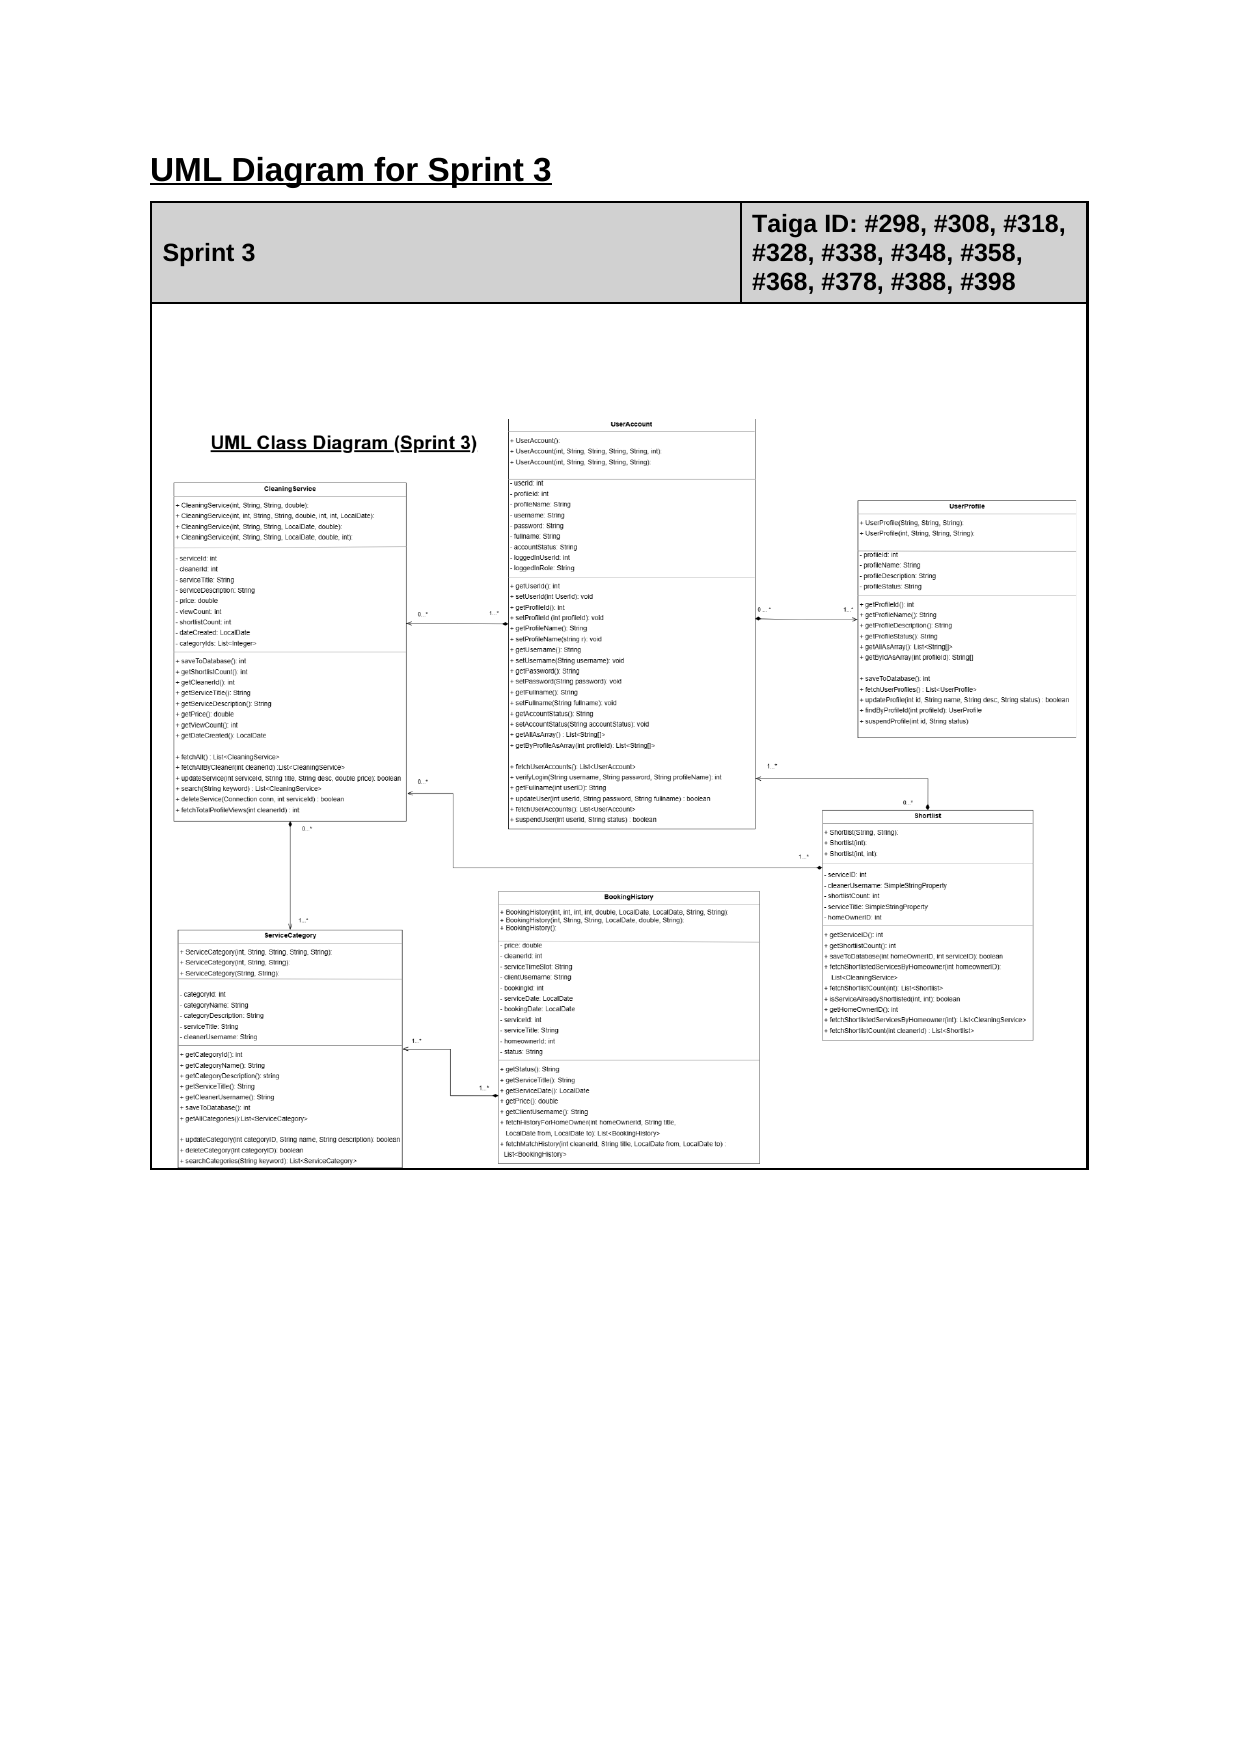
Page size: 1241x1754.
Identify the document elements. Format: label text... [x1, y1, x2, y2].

text UML Diagram for Sprint 3 [150, 150, 1090, 188]
table_cell [152, 304, 1086, 1168]
table_header Taiga ID: #298, #308, #318, #328, #338, #348, #358, #368, #378, #388, #398 [742, 203, 1086, 302]
table_header Sprint 3 [152, 203, 740, 302]
picture [162, 419, 1077, 1168]
